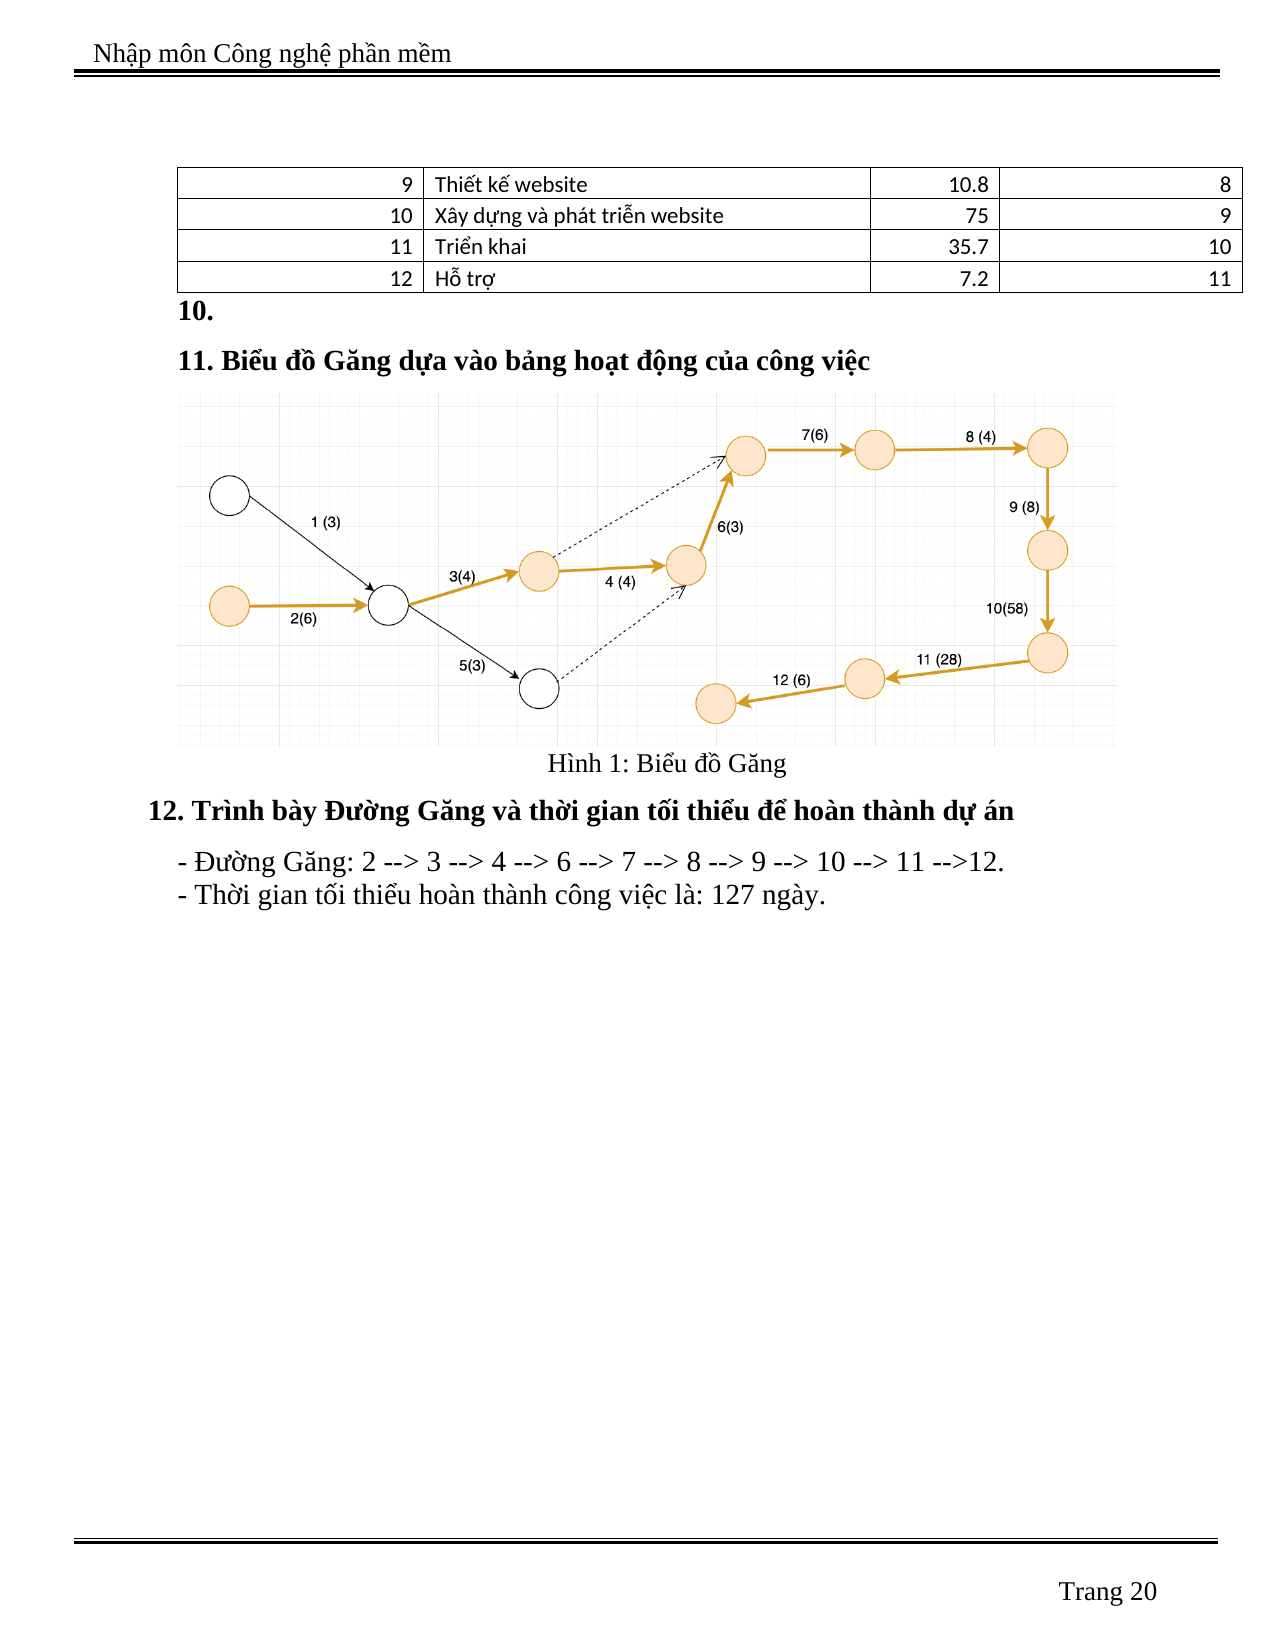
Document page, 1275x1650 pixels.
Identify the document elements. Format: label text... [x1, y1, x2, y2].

table_cell Hỗ trợ [424, 262, 870, 292]
table_cell 10 [1000, 230, 1242, 261]
text - Đường Găng: 2 --> 3 --> 4 --> 6 --> 7 --> 8 --> 9 --> 10 --> 11 -->12. [177, 844, 1157, 877]
table_cell 9 [1000, 199, 1242, 229]
text Trình bày Đường Găng và thời gian tối thiểu để hoàn thành dự án [148, 793, 1157, 827]
table_cell 75 [871, 199, 999, 229]
text Biểu đồ Găng [177, 747, 1157, 778]
text - Thời gian tối thiểu hoàn thành công việc là: 127 ngày. [177, 877, 1157, 911]
table_cell Thiết kế website [424, 168, 870, 198]
table_cell 11 [178, 230, 423, 261]
text Biểu đồ Găng dựa vào bảng hoạt động của công việc [177, 343, 1157, 377]
table_cell 35.7 [871, 230, 999, 261]
table_cell 12 [178, 262, 423, 292]
table_cell 10.8 [871, 168, 999, 198]
table_cell 8 [1000, 168, 1242, 198]
table_cell Xây dựng và phát triễn website [424, 199, 870, 229]
table_cell 10 [178, 199, 423, 229]
table_cell 11 [1000, 262, 1242, 292]
table_cell Triển khai [424, 230, 870, 261]
table_cell 9 [178, 168, 423, 198]
picture [177, 393, 1117, 747]
table_cell 7.2 [871, 262, 999, 292]
